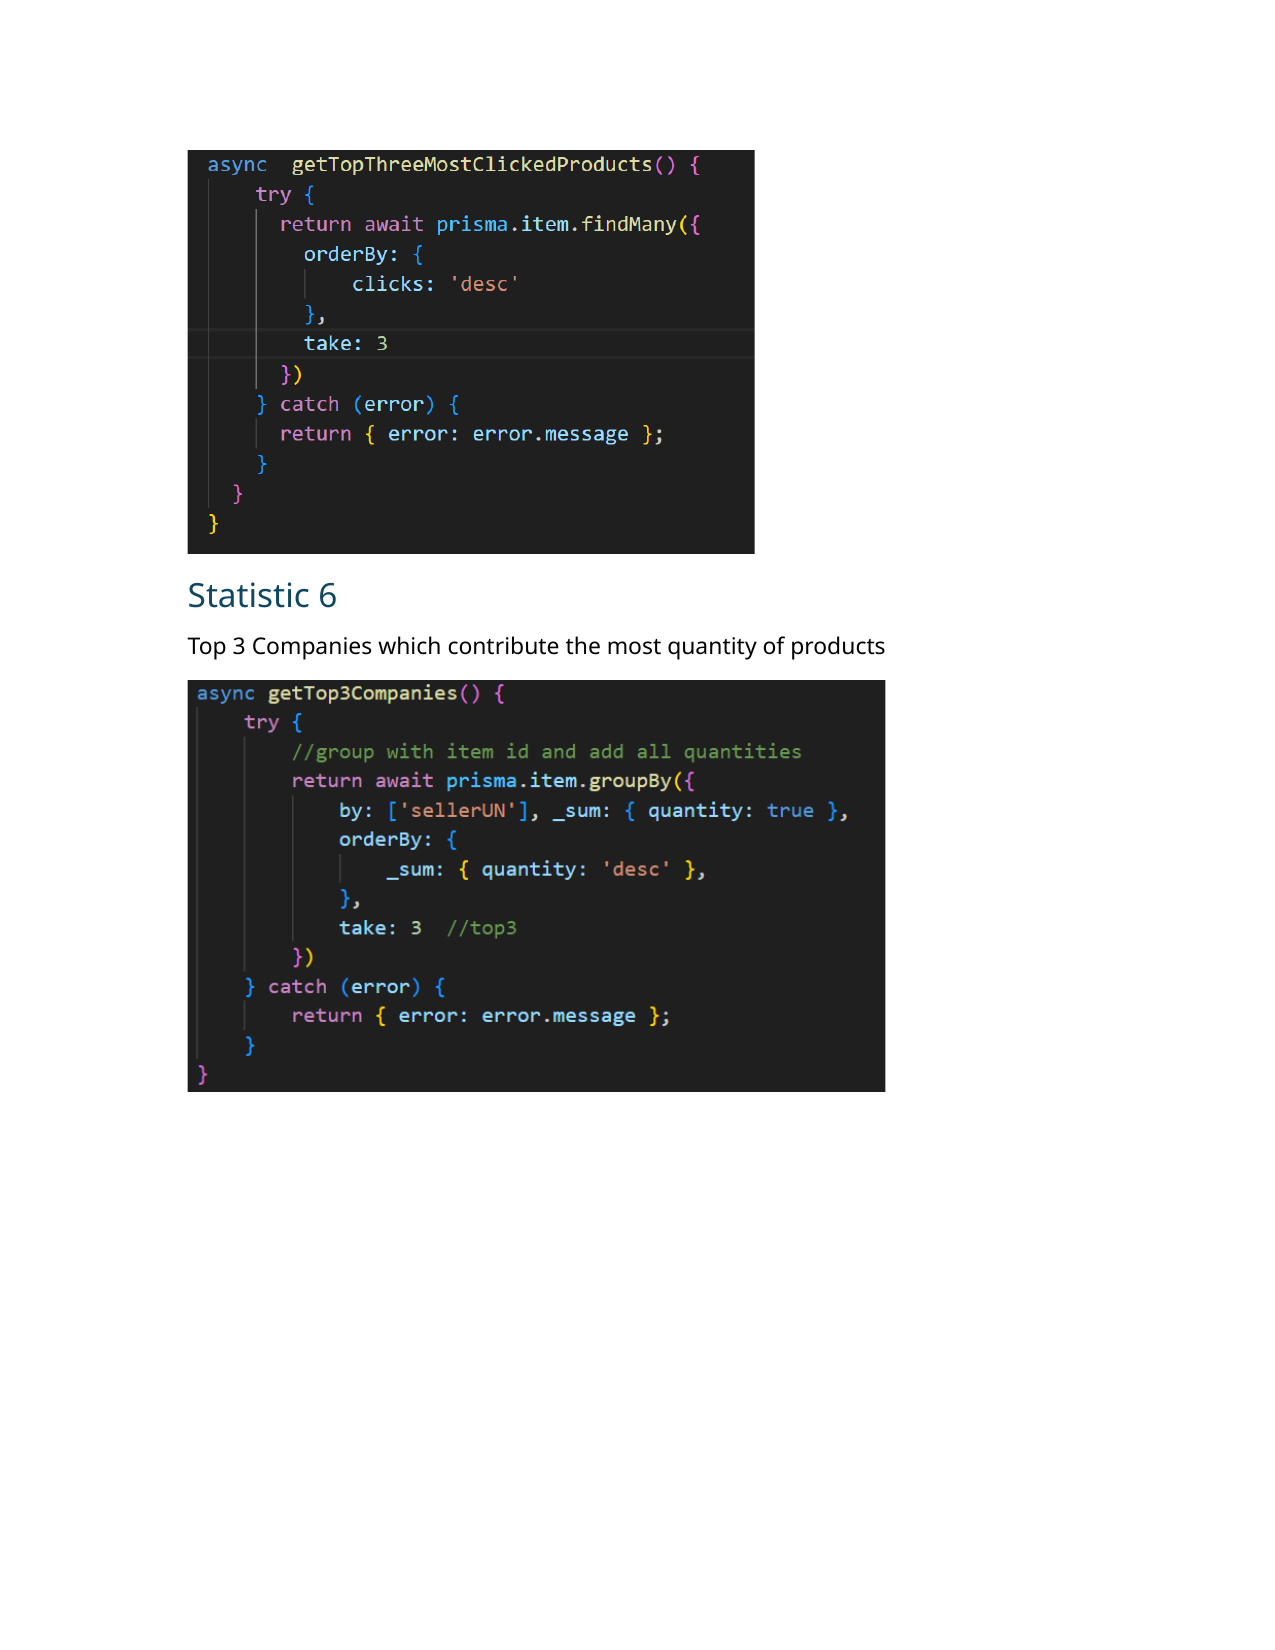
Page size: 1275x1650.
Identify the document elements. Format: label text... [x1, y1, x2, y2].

picture [187, 150, 755, 554]
subtitle Statistic 6 [187, 572, 1087, 618]
picture [187, 680, 886, 1092]
text Top 3 Companies which contribute the most quantity of products [187, 629, 1087, 661]
